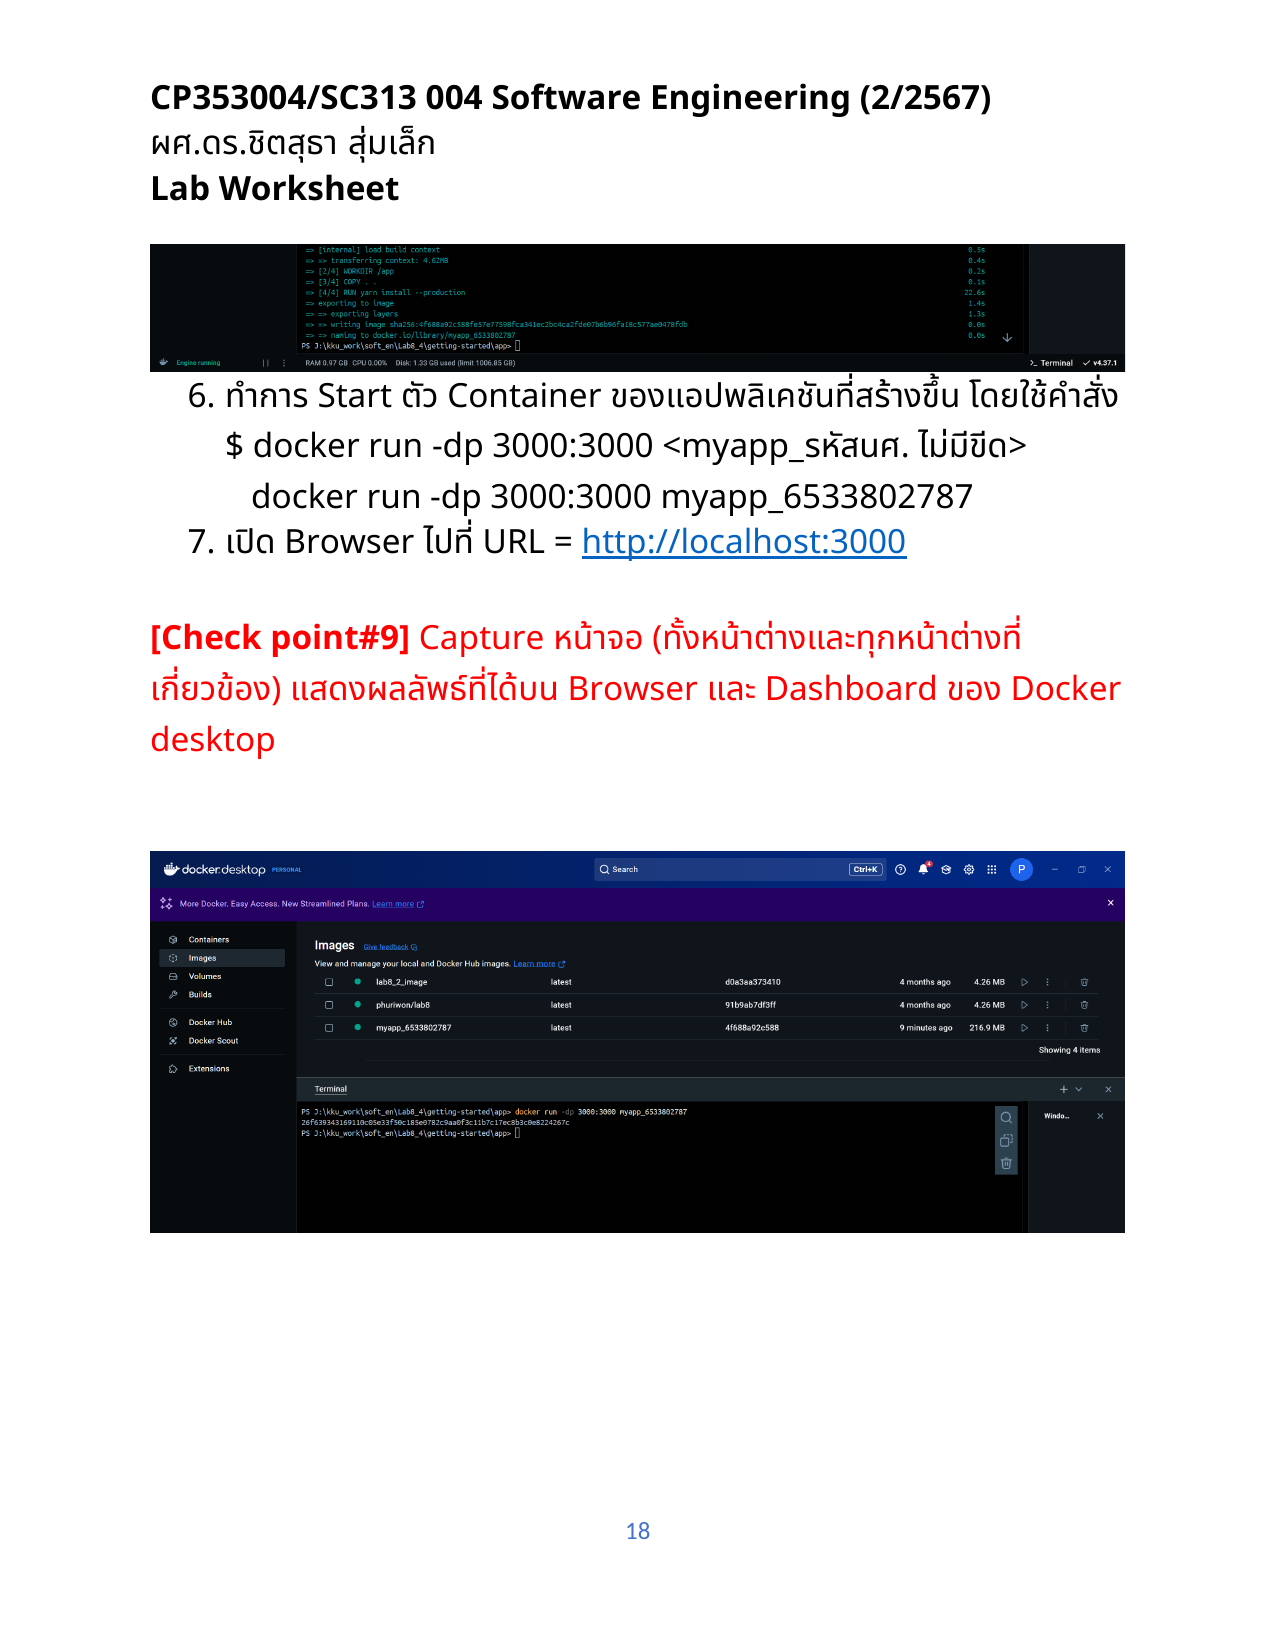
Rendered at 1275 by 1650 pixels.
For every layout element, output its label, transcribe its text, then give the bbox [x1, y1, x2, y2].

picture [150, 851, 1125, 1233]
picture [150, 244, 1125, 372]
text docker run -dp 3000:3000 myapp_6533802787 [225, 473, 1125, 518]
list เปิด Browser ไปที่ URL = http://localhost:3000 [187, 518, 1125, 569]
text [Check point#9] Capture หน้าจอ (ทั้งหน้าต่างและทุกหน้าต่างที่เกี่ยวข้อง) แสดงผลลัพธ์ที่ได้บน Browser และ Dashboard ของ Docker desktop [150, 614, 1125, 761]
text $ docker run -dp 3000:3000 <myapp_รหัสนศ. ไม่มีขีด> [225, 422, 1125, 473]
list ทำการ Start ตัว Container ของแอปพลิเคชันที่สร้างขึ้น โดยใช้คำสั่ง [187, 372, 1125, 422]
